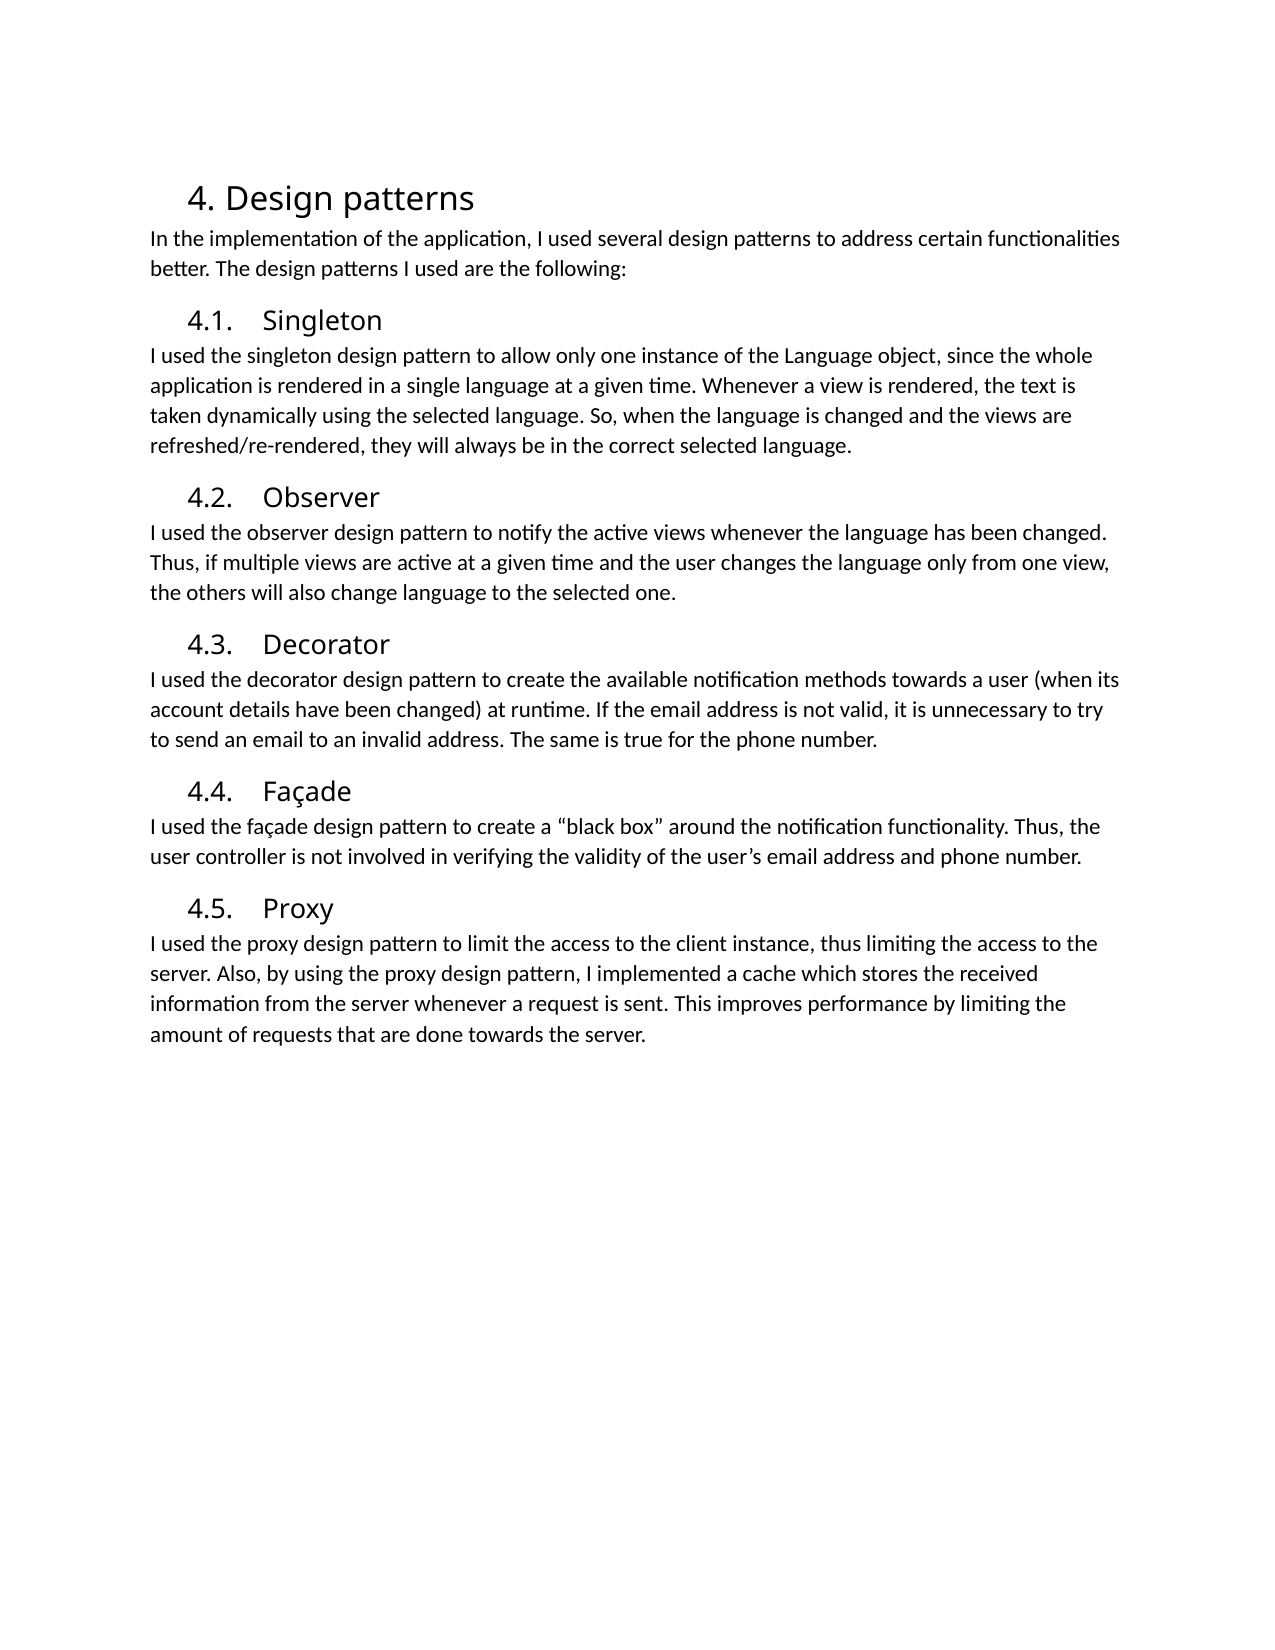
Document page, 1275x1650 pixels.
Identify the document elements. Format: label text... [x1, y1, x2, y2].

text I used the decorator design pattern to create the available notification methods towards a user (when its account details have been changed) at runtime. If the email address is not valid, it is unnecessary to try to send an email to an invalid address. The same is true for the phone number. [150, 665, 1125, 754]
subtitle Façade [187, 772, 1125, 809]
subtitle Proxy [187, 889, 1125, 926]
subtitle Decorator [187, 625, 1125, 662]
text I used the proxy design pattern to limit the access to the client instance, thus limiting the access to the server. Also, by using the proxy design pattern, I implemented a cache which stores the received information from the server whenever a request is sent. This improves performance by limiting the amount of requests that are done towards the server. [150, 929, 1125, 1048]
text I used the façade design pattern to create a “black box” around the notification functionality. Thus, the user controller is not involved in verifying the validity of the user’s email address and phone number. [150, 812, 1125, 871]
subtitle Design patterns [187, 175, 1125, 220]
text I used the observer design pattern to notify the active views whenever the language has been changed. Thus, if multiple views are active at a given time and the user changes the language only from one view, the others will also change language to the selected one. [150, 518, 1125, 607]
text I used the singleton design pattern to allow only one instance of the Language object, since the whole application is rendered in a single language at a given time. Whenever a view is rendered, the text is taken dynamically using the selected language. So, when the language is changed and the views are refreshed/re-rendered, they will always be in the correct selected language. [150, 341, 1125, 459]
text In the implementation of the application, I used several design patterns to address certain functionalities better. The design patterns I used are the following: [150, 224, 1125, 282]
subtitle Observer [187, 478, 1125, 515]
subtitle Singleton [187, 301, 1125, 338]
